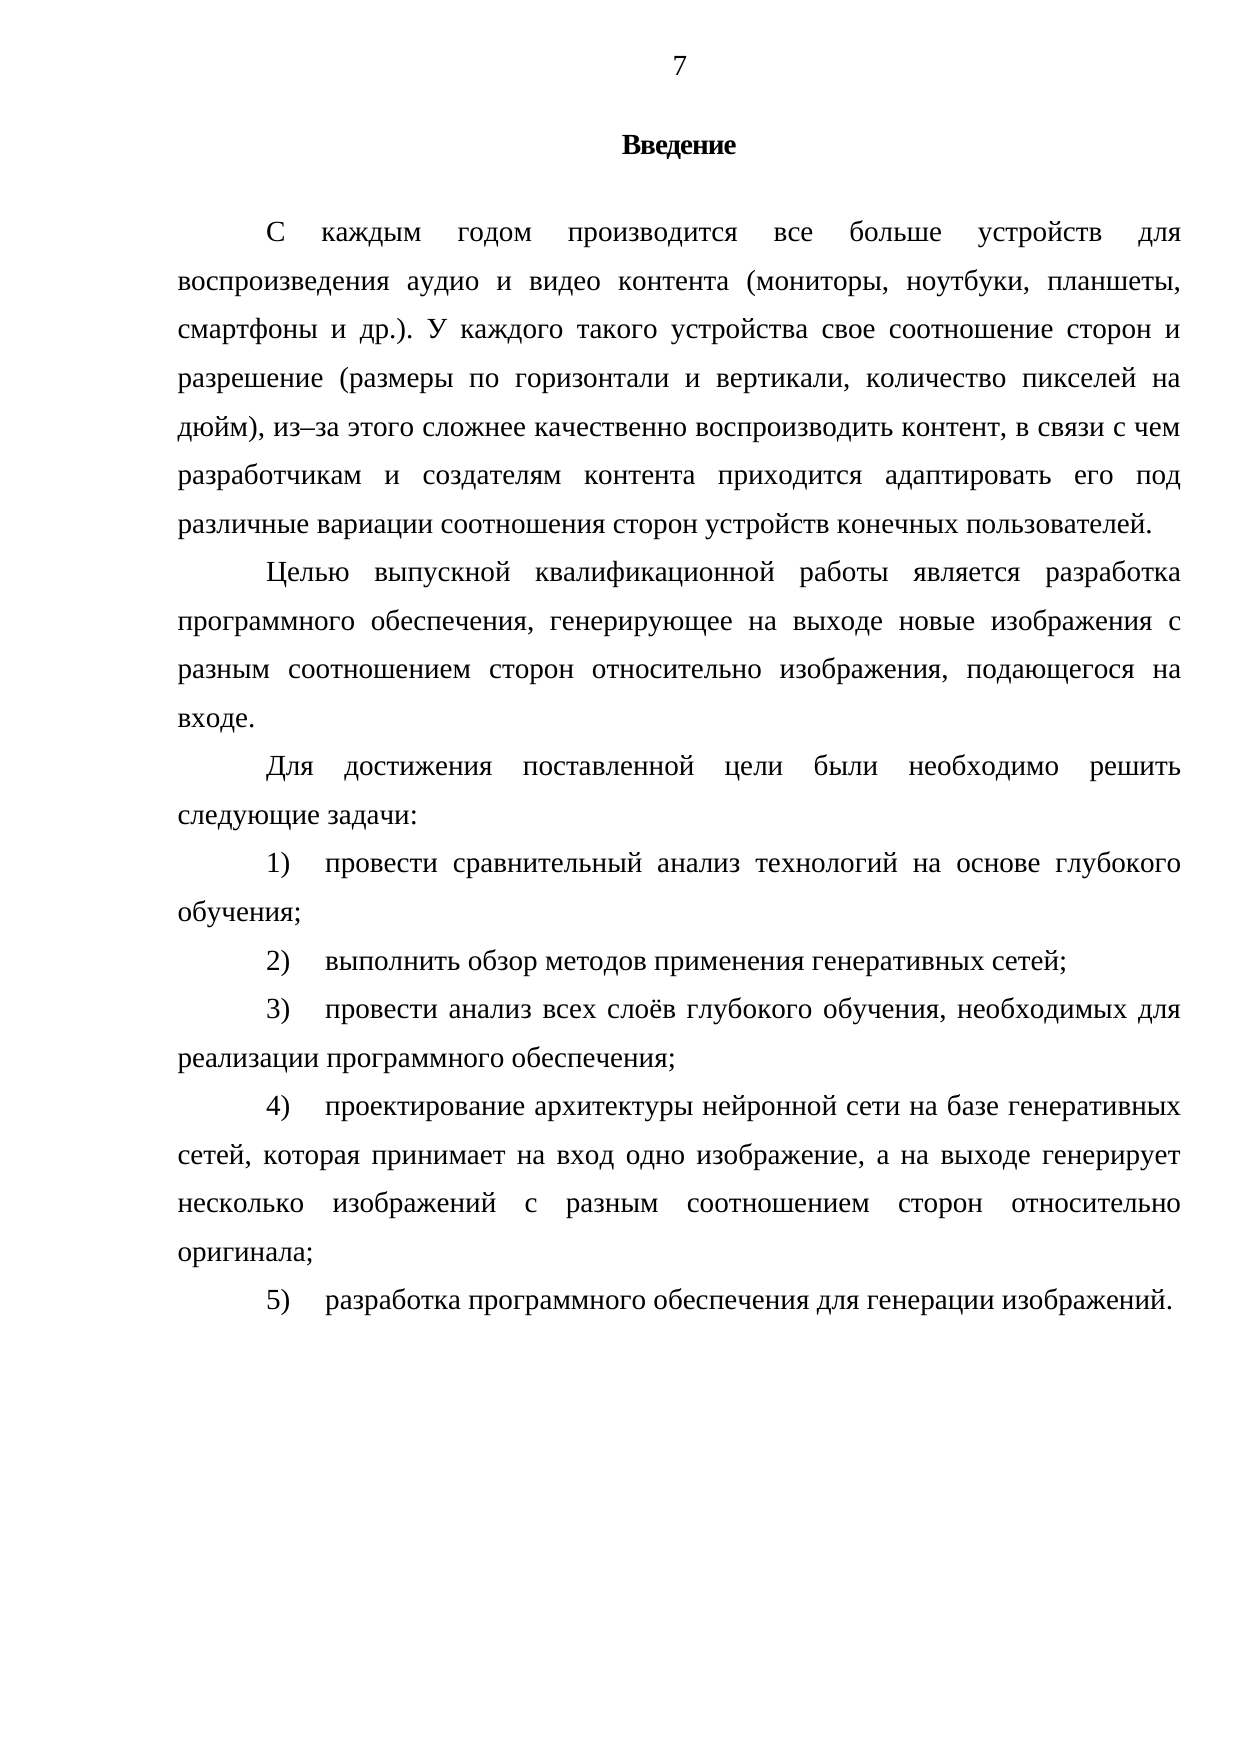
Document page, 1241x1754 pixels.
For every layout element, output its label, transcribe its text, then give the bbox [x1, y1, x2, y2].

text Введение [177, 127, 1182, 160]
list провести анализ всех слоёв глубокого обучения, необходимых для реализации программного обеспечения; [177, 991, 1182, 1073]
list провести сравнительный анализ технологий на основе глубокого обучения; [177, 846, 1182, 928]
text Целью выпускной квалификационной работы является разработка программного обеспечения, генерирующее на выходе новые изображения с разным соотношением сторон относительно изображения, подающегося на входе. [177, 554, 1182, 733]
text Для достижения поставленной цели были необходимо решить следующие задачи: [177, 748, 1182, 831]
text С каждым годом производится все больше устройств для воспроизведения аудио и видео контента (мониторы, ноутбуки, планшеты, смартфоны и др.). У каждого такого устройства свое соотношение сторон и разрешение (размеры по горизонтали и вертикали, количество пикселей на дюйм), из–за этого сложнее качественно воспроизводить контент, в связи с чем разработчикам и создателям контента приходится адаптировать его под различные вариации соотношения сторон устройств конечных пользователей. [177, 214, 1182, 539]
list проектирование архитектуры нейронной сети на базе генеративных сетей, которая принимает на вход одно изображение, а на выходе генерирует несколько изображений с разным соотношением сторон относительно оригинала; [177, 1088, 1182, 1267]
list разработка программного обеспечения для генерации изображений. [177, 1282, 1182, 1316]
list выполнить обзор методов применения генеративных сетей; [177, 943, 1182, 976]
